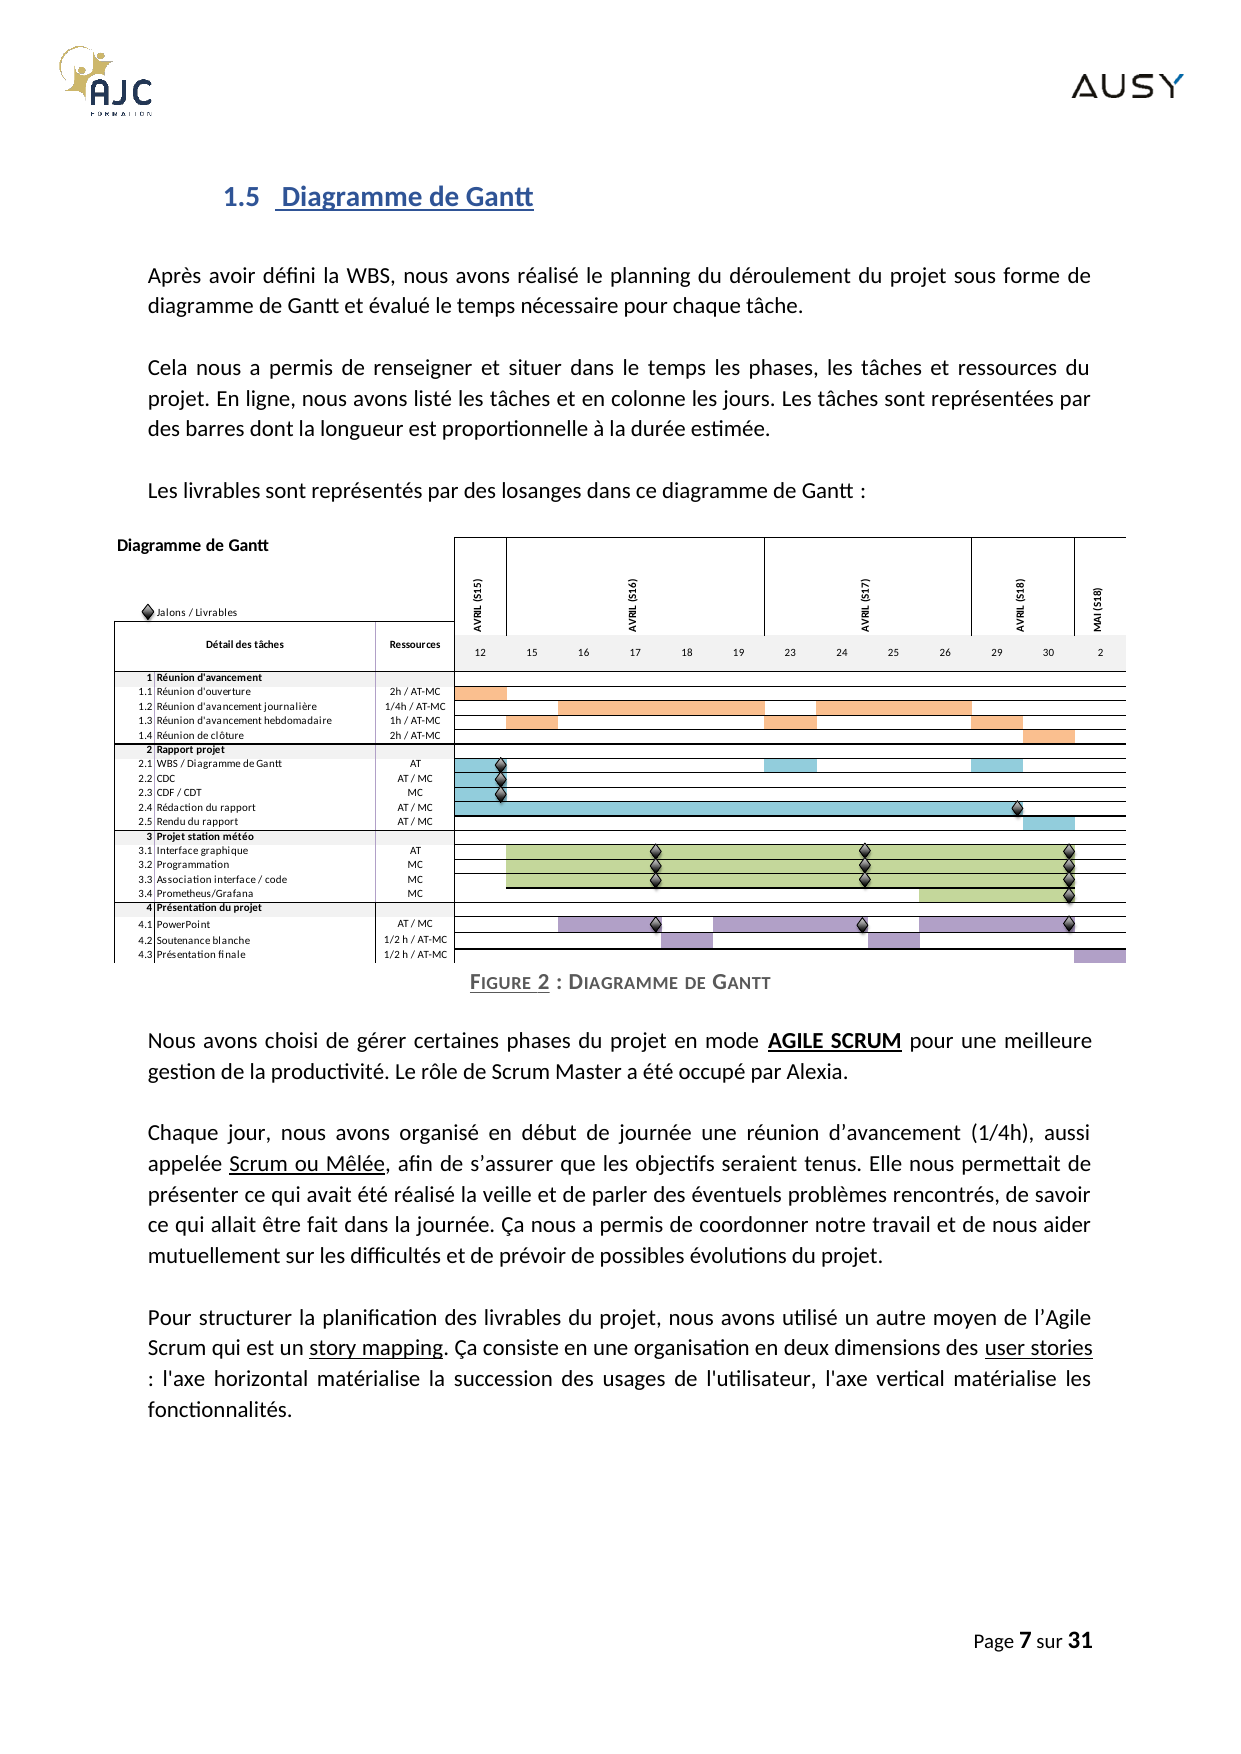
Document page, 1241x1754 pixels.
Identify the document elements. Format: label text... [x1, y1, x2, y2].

text Après avoir défini la WBS, nous avons réalisé le planning du déroulement du projet sous forme de diagramme de Gantt et évalué le temps nécessaire pour chaque tâche. [148, 261, 1093, 319]
picture [59, 46, 152, 116]
text Chaque jour, nous avons organisé en début de journée une réunion d’avancement (1/4h), aussi appelée Scrum ou Mêlée, afin de s’assurer que les objectifs seraient tenus. Elle nous permettait de présenter ce qui avait été réalisé la veille et de parler des éventuels problèmes rencontrés, de savoir ce qui allait être fait dans la journée. Ça nous a permis de coordonner notre travail et de nous aider mutuellement sur les difficultés et de prévoir de possibles évolutions du projet. [148, 1118, 1093, 1269]
subtitle Diagramme de Gantt [223, 178, 1093, 214]
text Cela nous a permis de renseigner et situer dans le temps les phases, les tâches et ressources du projet. En ligne, nous avons listé les tâches et en colonne les jours. Les tâches sont représentées par des barres dont la longueur est proportionnelle à la durée estimée. [148, 353, 1093, 442]
picture [1071, 74, 1184, 98]
text Nous avons choisi de gérer certaines phases du projet en mode AGILE SCRUM pour une meilleure gestion de la productivité. Le rôle de Scrum Master a été occupé par Alexia. [148, 1026, 1093, 1085]
text Les livrables sont représentés par des losanges dans ce diagramme de Gantt : [148, 476, 1093, 504]
text Figure 2 : Diagramme de Gantt [148, 967, 1093, 996]
text Pour structurer la planification des livrables du projet, nous avons utilisé un autre moyen de l’Agile Scrum qui est un story mapping. Ça consiste en une organisation en deux dimensions des user stories : l'axe horizontal matérialise la succession des usages de l'utilisateur, l'axe vertical matérialise les fonctionnalités. [148, 1303, 1093, 1423]
